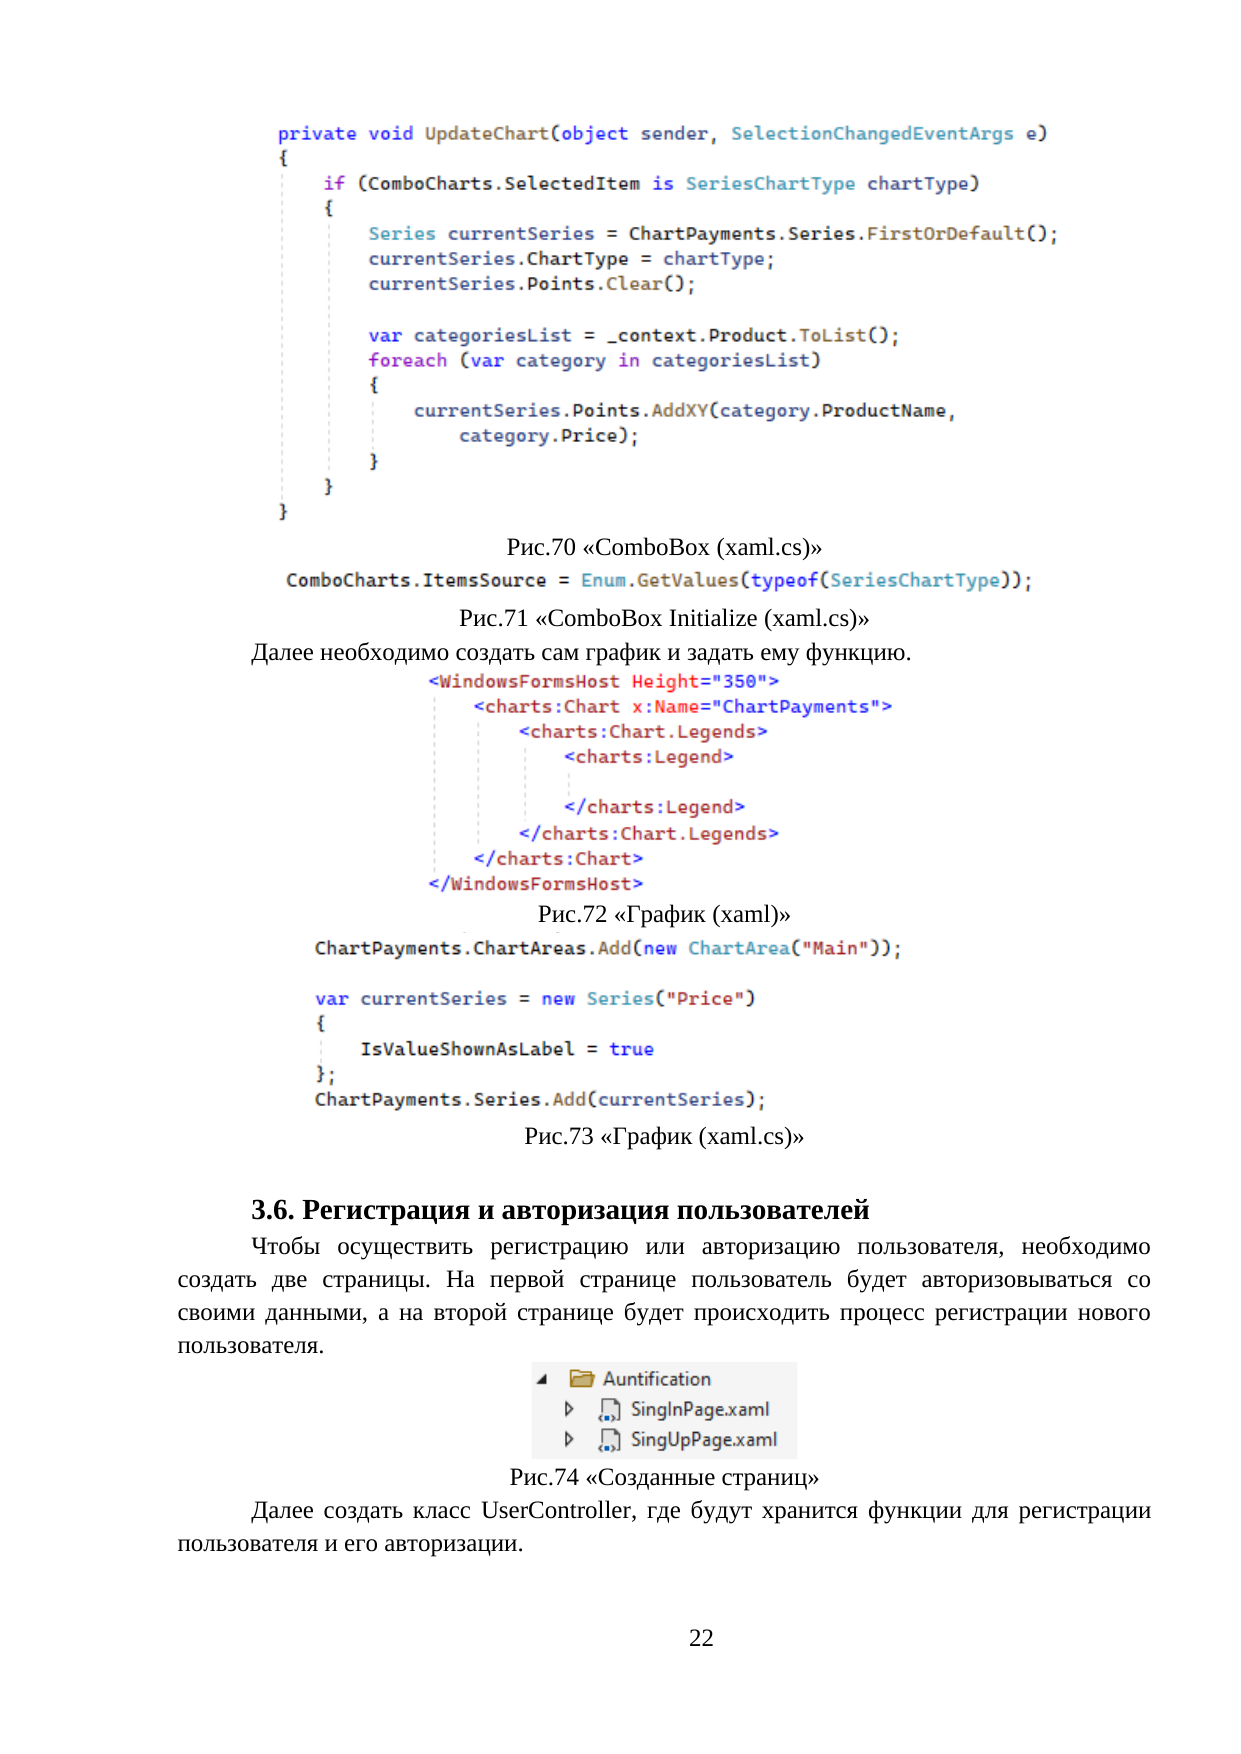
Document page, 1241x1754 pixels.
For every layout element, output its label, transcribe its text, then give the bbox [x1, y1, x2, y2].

text Рис.71 «ComboBox Initialize (xaml.cs)» [177, 603, 1152, 632]
picture [308, 932, 1021, 1117]
text Далее создать класс UserController, где будут хранится функции для регистрации пользователя и его авторизации. [177, 1496, 1152, 1557]
text Рис.70 «ComboBox (xaml.cs)» [177, 532, 1152, 561]
picture [531, 1362, 798, 1459]
text Чтобы осуществить регистрацию или авторизацию пользователя, необходимо создать две страницы. На первой странице пользователь будет авторизовываться со своими данными, а на второй странице будет происходить процесс регистрации нового пользователя. [177, 1231, 1152, 1359]
text Рис.72 «График (xaml)» [177, 899, 1152, 928]
subtitle 3.6. Регистрация и авторизация пользователей [177, 1192, 1152, 1226]
picture [269, 118, 1059, 528]
picture [423, 669, 906, 895]
picture [281, 565, 1048, 600]
text Рис.74 «Созданные страниц» [177, 1462, 1152, 1491]
text Рис.73 «График (xaml.cs)» [177, 1121, 1152, 1149]
text Далее необходимо создать сам график и задать ему функцию. [177, 637, 1152, 665]
